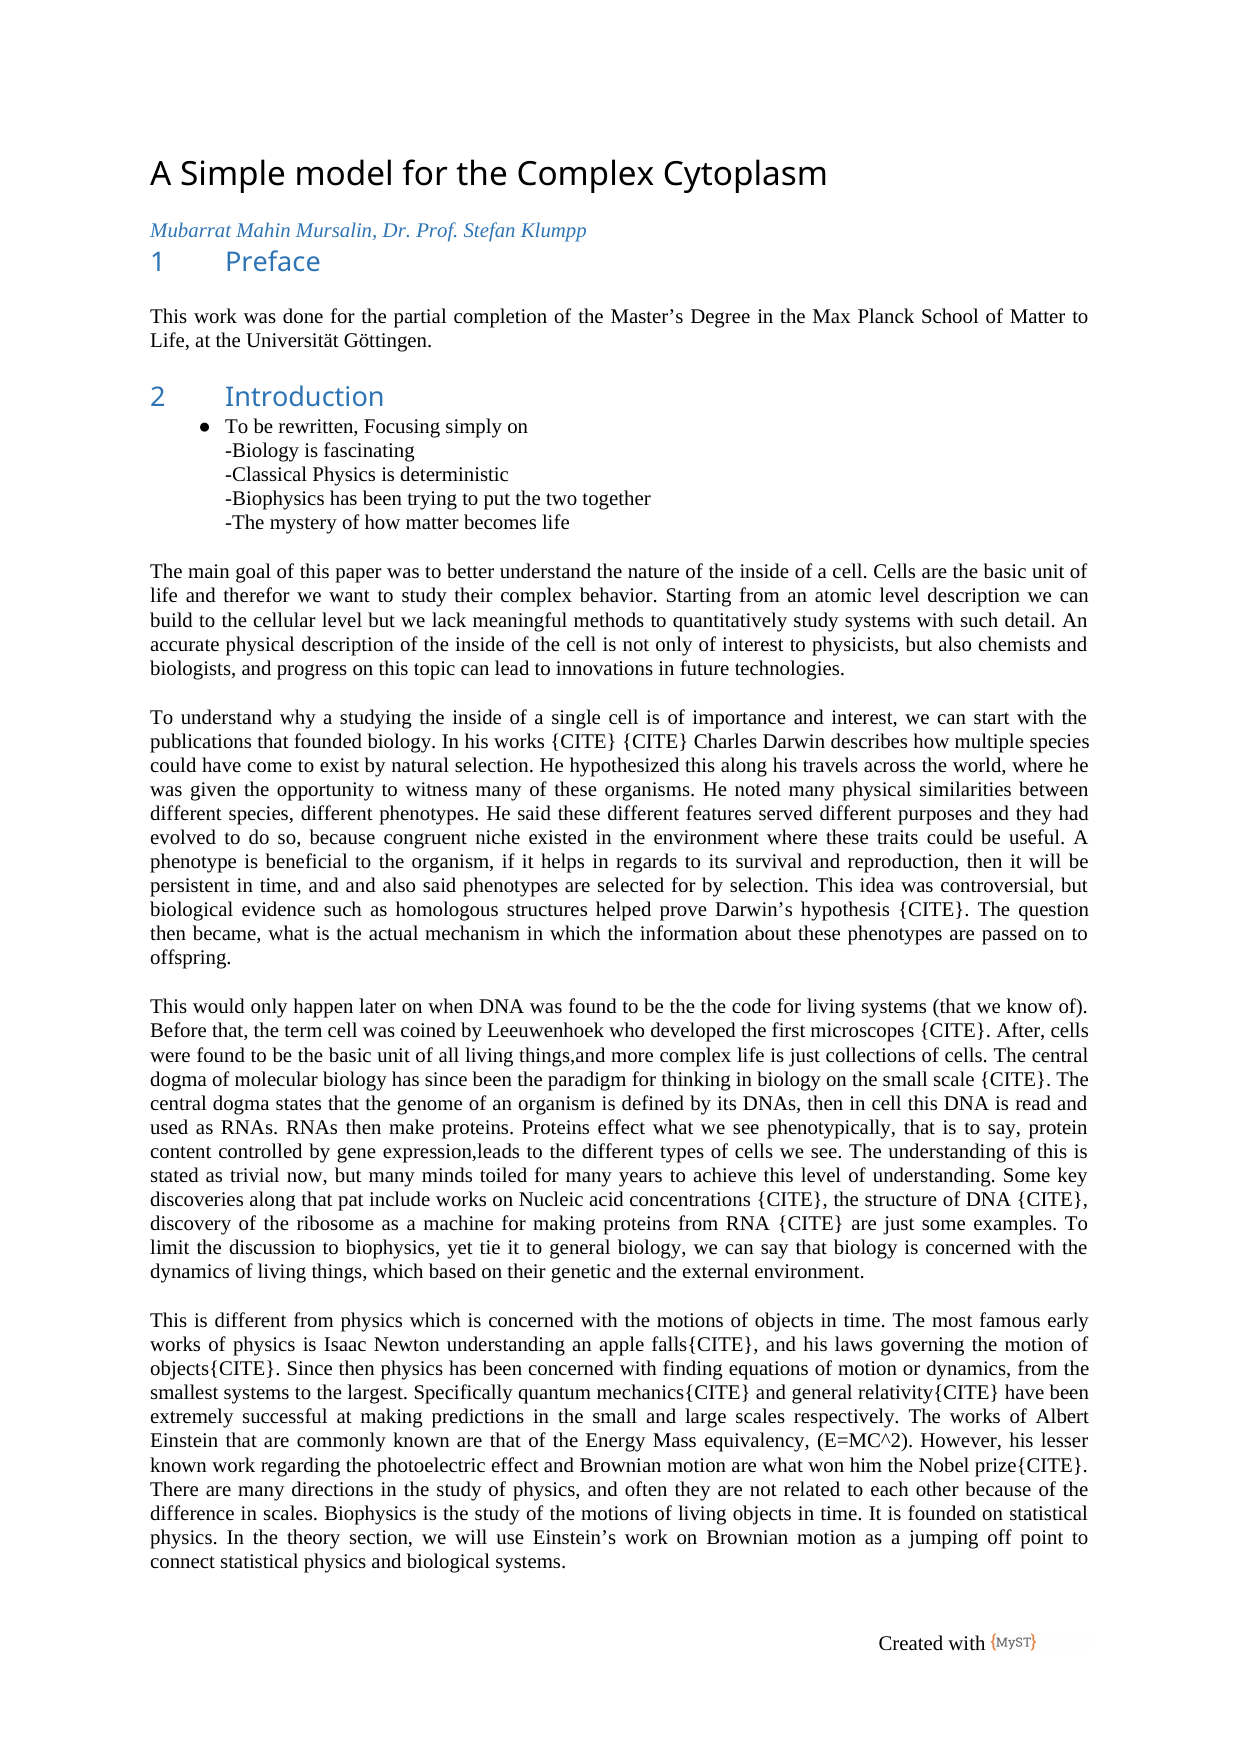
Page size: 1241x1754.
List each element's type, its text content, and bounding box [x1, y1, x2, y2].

subtitle 1 Preface [150, 242, 1090, 279]
text This would only happen later on when DNA was found to be the the code for living systems (that we know of). Before that, the term cell was coined by Leeuwenhoek who developed the first microscopes {CITE}. After, cells were found to be the basic unit of all living things,and more complex life is just collections of cells. The central dogma of molecular biology has since been the paradigm for thinking in biology on the small scale {CITE}. The central dogma states that the genome of an organism is defined by its DNAs, then in cell this DNA is read and used as RNAs. RNAs then make proteins. Proteins effect what we see phenotypically, that is to say, protein content controlled by gene expression,leads to the different types of cells we see. The understanding of this is stated as trivial now, but many minds toiled for many years to achieve this level of understanding. Some key discoveries along that pat include works on Nucleic acid concentrations {CITE}, the structure of DNA {CITE}, discovery of the ribosome as a machine for making proteins from RNA {CITE} are just some examples. To limit the discussion to biophysics, yet tie it to general biology, we can say that biology is concerned with the dynamics of living things, which based on their genetic and the external environment. [150, 994, 1090, 1283]
subtitle A Simple model for the Complex Cytoplasm [150, 150, 1090, 195]
subtitle Mubarrat Mahin Mursalin, Dr. Prof. Stefan Klumpp [150, 218, 1090, 242]
text To understand why a studying the inside of a single cell is of importance and interest, we can start with the publications that founded biology. In his works {CITE} {CITE} Charles Darwin describes how multiple species could have come to exist by natural selection. He hypothesized this along his travels across the world, where he was given the opportunity to witness many of these organisms. He noted many physical similarities between different species, different phenotypes. He said these different features served different purposes and they had evolved to do so, because congruent niche existed in the environment where these traits could be useful. A phenotype is beneficial to the organism, if it helps in regards to its survival and reproduction, then it will be persistent in time, and and also said phenotypes are selected for by selection. This idea was controversial, but biological evidence such as homologous structures helped prove Darwin’s hypothesis {CITE}. The question then became, what is the actual mechanism in which the information about these phenotypes are passed on to offspring. [150, 705, 1090, 969]
subtitle 2 Introduction [150, 377, 1090, 414]
picture [990, 1633, 1091, 1651]
list To be rewritten, Focusing simply on -Biology is fascinating -Classical Physics is deterministic -Biophysics has been trying to put the two together -The mystery of how matter becomes life [198, 414, 1090, 534]
text This work was done for the partial completion of the Master’s Degree in the Max Planck School of Matter to Life, at the Universität Göttingen. [150, 304, 1090, 352]
text The main goal of this paper was to better understand the nature of the inside of a cell. Cells are the basic unit of life and therefor we want to study their complex behavior. Starting from an atomic level description we can build to the cellular level but we lack meaningful methods to quantitatively study systems with such detail. An accurate physical description of the inside of the cell is not only of interest to physicists, but also chemists and biologists, and progress on this topic can lead to innovations in future technologies. [150, 559, 1090, 680]
text This is different from physics which is concerned with the motions of objects in time. The most famous early works of physics is Isaac Newton understanding an apple falls{CITE}, and his laws governing the motion of objects{CITE}. Since then physics has been concerned with finding equations of motion or dynamics, from the smallest systems to the largest. Specifically quantum mechanics{CITE} and general relativity{CITE} have been extremely successful at making predictions in the small and large scales respectively. The works of Albert Einstein that are commonly known are that of the Energy Mass equivalency, (E=MC^2). However, his lesser known work regarding the photoelectric effect and Brownian motion are what won him the Nobel prize{CITE}. There are many directions in the study of physics, and often they are not related to each other because of the difference in scales. Biophysics is the study of the motions of living objects in time. It is founded on statistical physics. In the theory section, we will use Einstein’s work on Brownian motion as a jumping off point to connect statistical physics and biological systems. [150, 1308, 1090, 1573]
